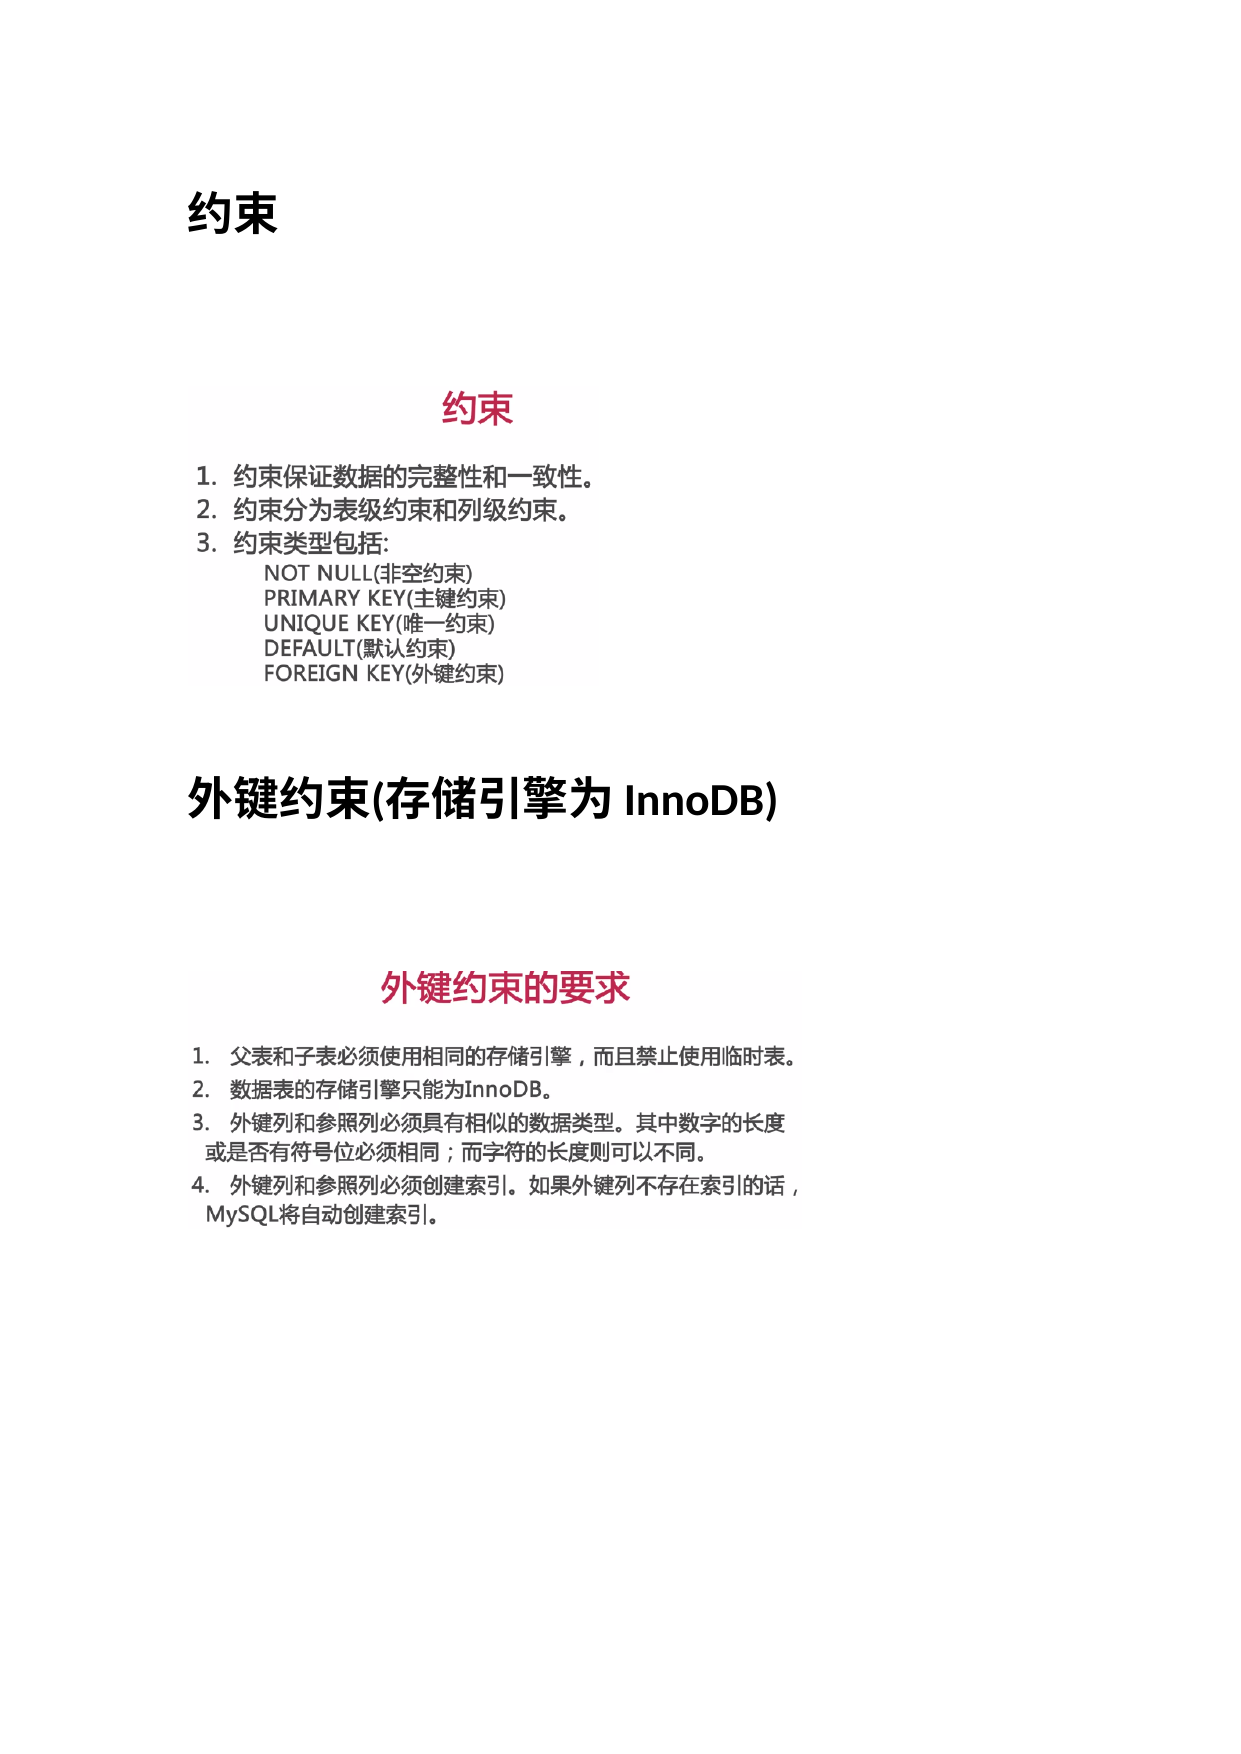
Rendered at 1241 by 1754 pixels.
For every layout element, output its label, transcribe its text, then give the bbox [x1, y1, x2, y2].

picture [187, 386, 600, 686]
subtitle 约束 [187, 162, 1053, 259]
picture [187, 971, 803, 1229]
subtitle 外键约束(存储引擎为InnoDB) [187, 747, 1053, 844]
